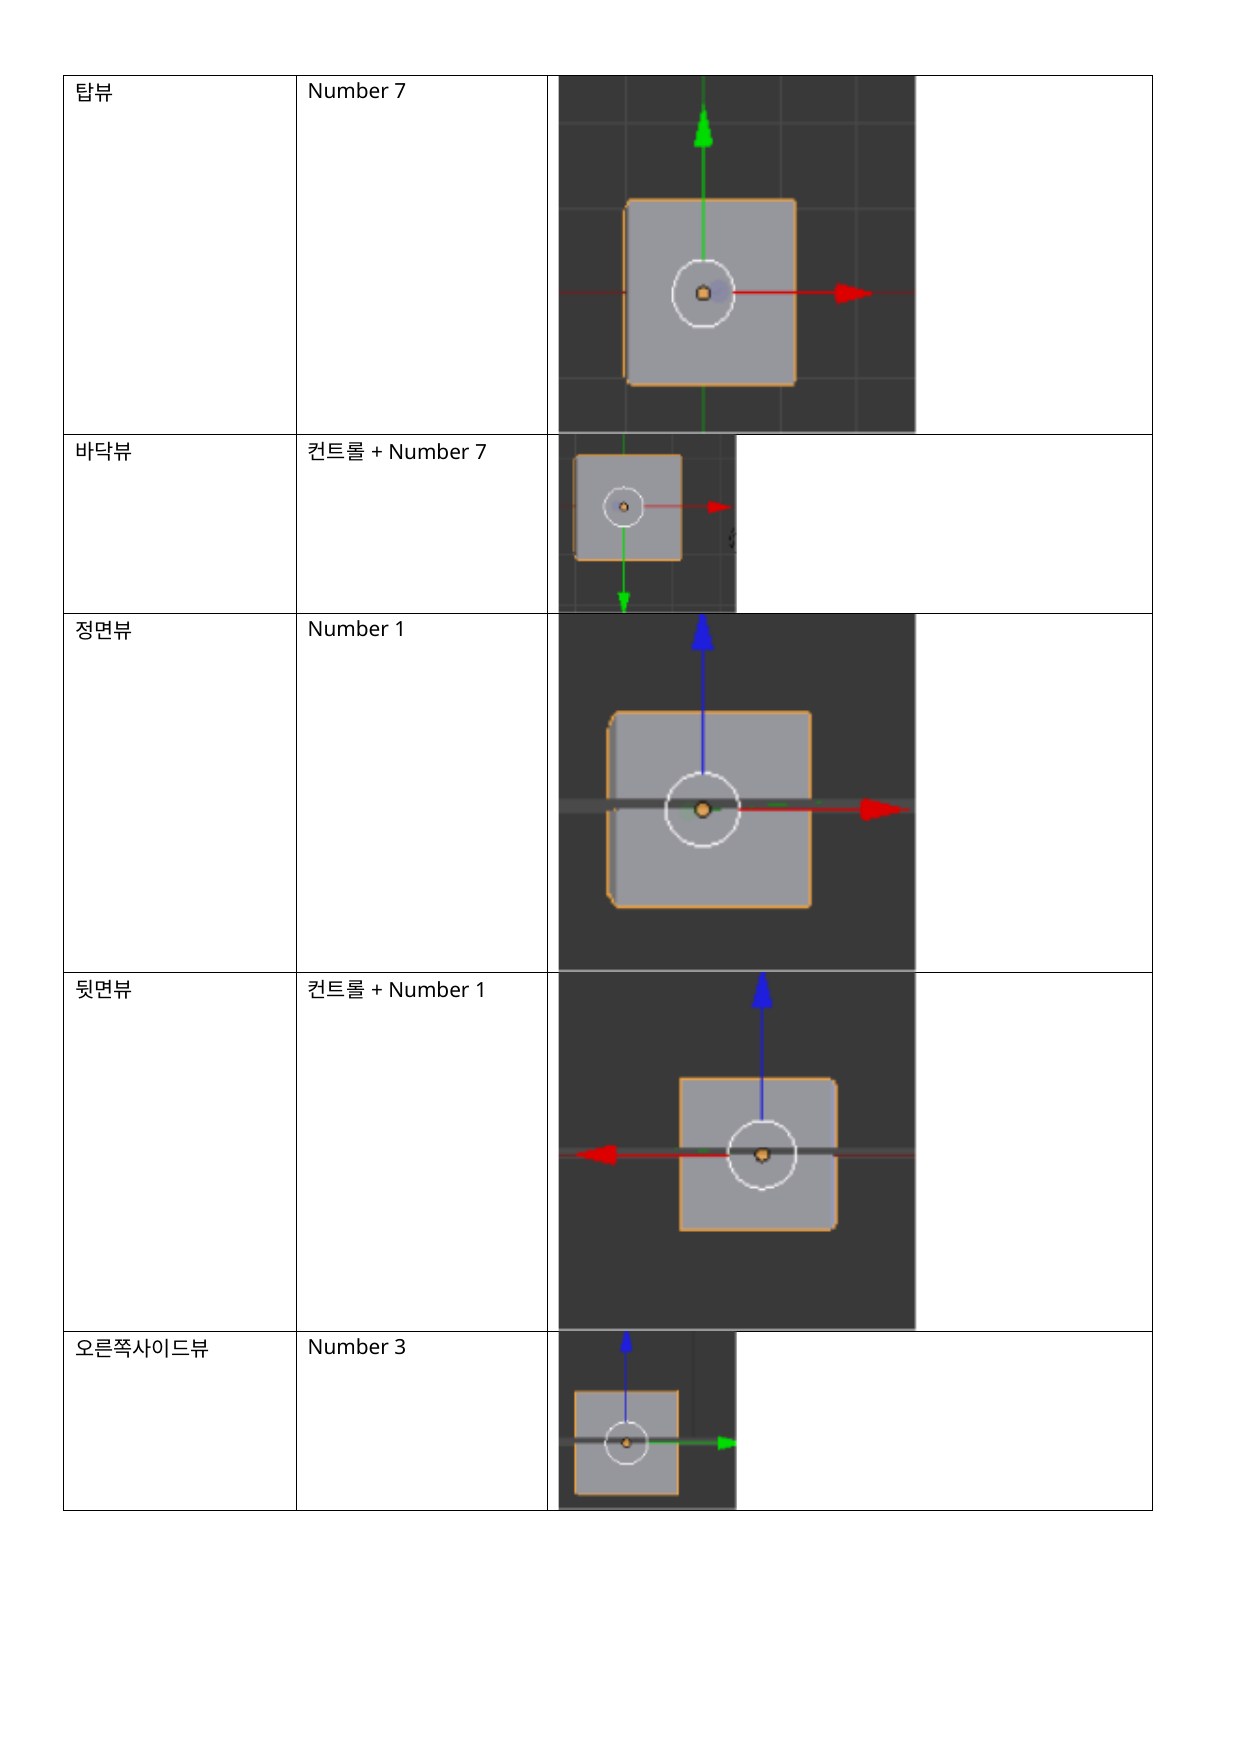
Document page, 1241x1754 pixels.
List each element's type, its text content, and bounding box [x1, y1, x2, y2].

table_cell [548, 435, 558, 613]
table_cell [548, 973, 558, 1331]
table_cell 오른쪽사이드뷰 [64, 1332, 296, 1510]
table_cell Number 7 [297, 76, 547, 434]
table_cell Number 3 [297, 1332, 547, 1510]
table_cell [737, 435, 1152, 613]
table_cell 정면뷰 [64, 614, 296, 972]
table_cell 탑뷰 [64, 76, 296, 434]
table_cell 컨트롤 + Number 7 [297, 435, 547, 613]
table_cell 뒷면뷰 [64, 973, 296, 1331]
table_cell [548, 1332, 558, 1510]
table_cell 컨트롤 + Number 1 [297, 973, 547, 1331]
table_cell [917, 973, 1152, 1331]
table_cell 바닥뷰 [64, 435, 296, 613]
table_cell [917, 614, 1152, 972]
table_cell [737, 1332, 1152, 1510]
table_cell [548, 76, 558, 434]
table_cell [548, 614, 558, 972]
table_cell Number 1 [297, 614, 547, 972]
table_cell [917, 76, 1152, 434]
